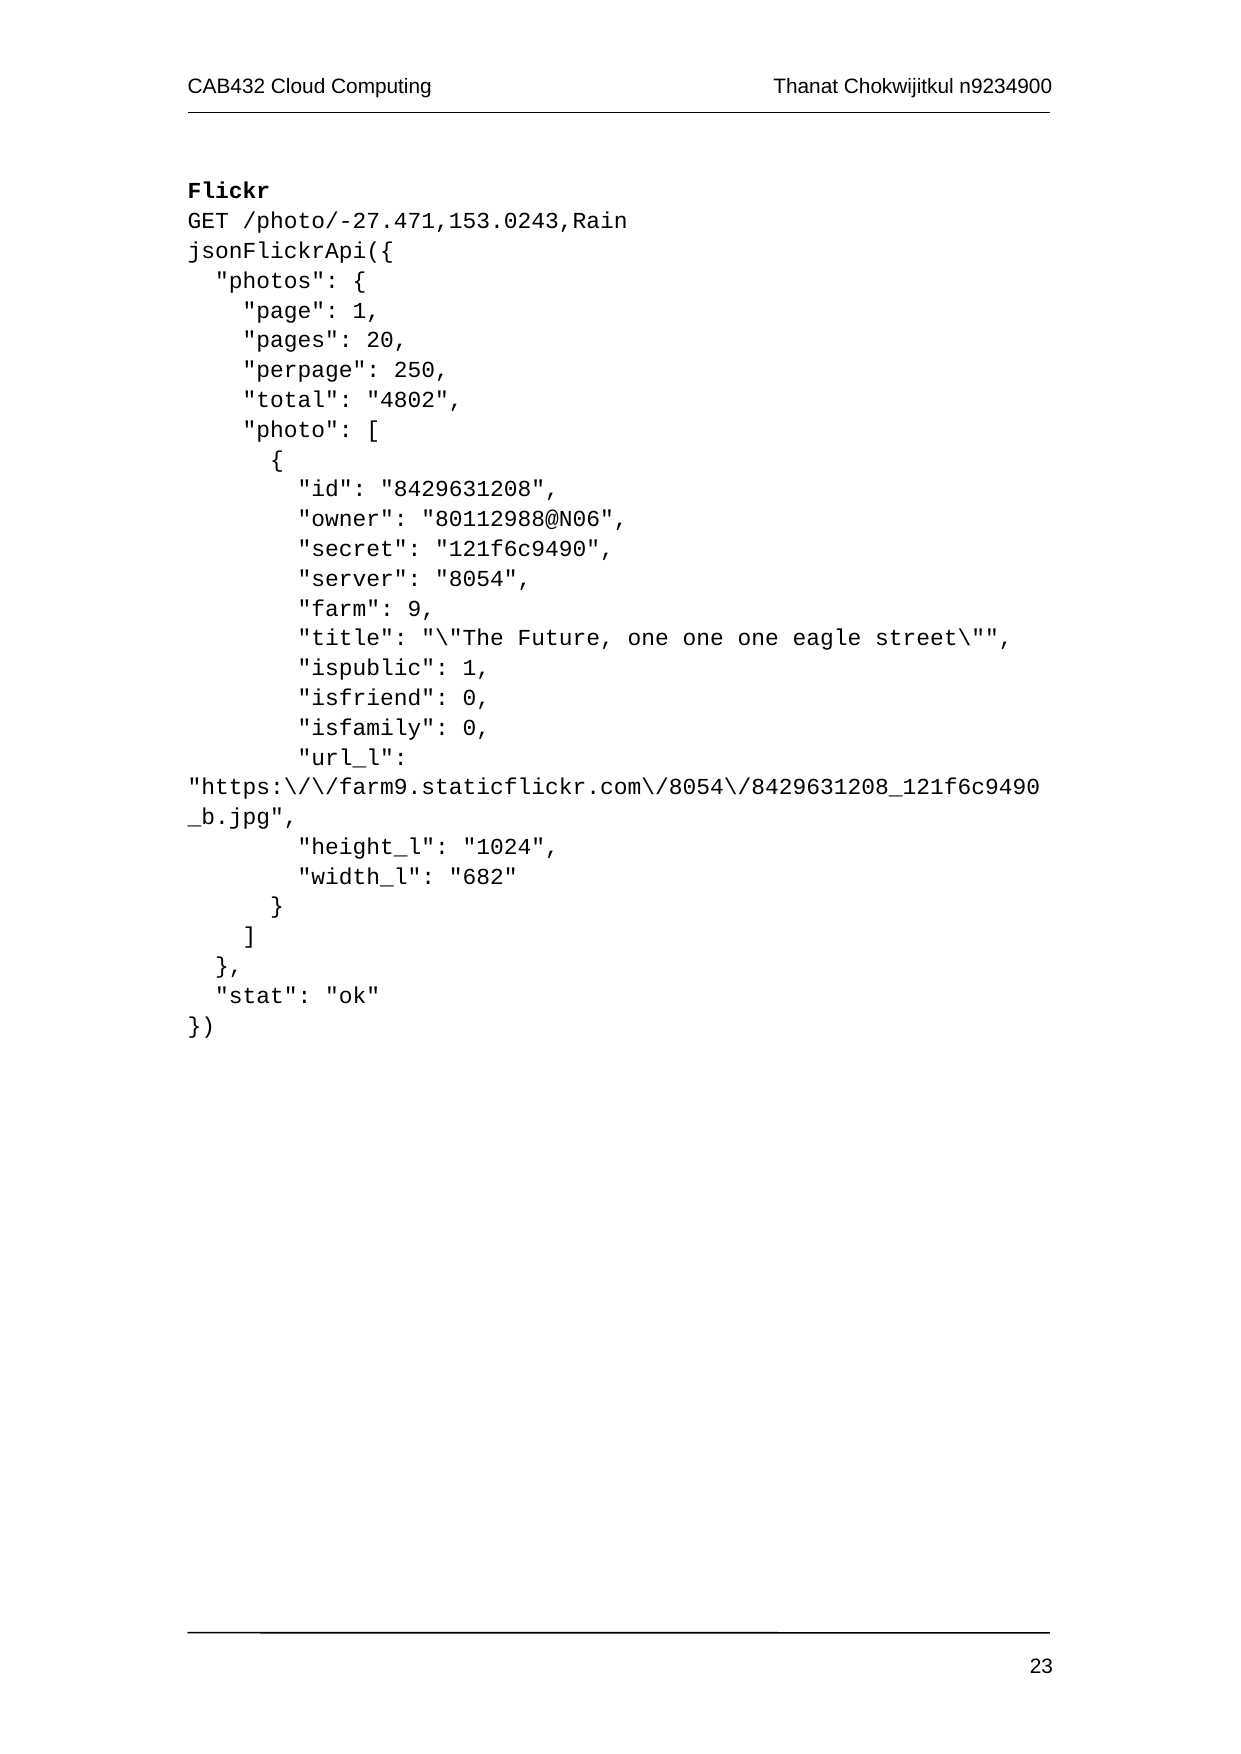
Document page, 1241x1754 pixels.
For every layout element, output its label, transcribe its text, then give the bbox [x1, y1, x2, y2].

text "isfamily": 0, [187, 716, 1053, 742]
text "height_l": "1024", [187, 835, 1053, 861]
text }, [187, 954, 1053, 980]
text "url_l": "https:\/\/farm9.staticflickr.com\/8054\/8429631208_121f6c9490_b.jpg", [187, 746, 1053, 831]
text "ispublic": 1, [187, 656, 1053, 682]
text { [187, 448, 1053, 474]
text "pages": 20, [187, 329, 1053, 355]
text GET /photo/-27.471,153.0243,Rain [187, 209, 1053, 236]
text "photos": { [187, 269, 1053, 295]
text "title": "\"The Future, one one one eagle street\"", [187, 627, 1053, 653]
text jsonFlickrApi({ [187, 239, 1053, 265]
text "farm": 9, [187, 597, 1053, 623]
text "isfriend": 0, [187, 686, 1053, 712]
text ] [187, 924, 1053, 951]
text "stat": "ok" [187, 984, 1053, 1010]
text "secret": "121f6c9490", [187, 537, 1053, 563]
text "width_l": "682" [187, 865, 1053, 891]
text "id": "8429631208", [187, 478, 1053, 504]
text "total": "4802", [187, 388, 1053, 414]
text Flickr [187, 180, 1053, 206]
text }) [187, 1014, 1053, 1040]
text "page": 1, [187, 299, 1053, 325]
text "server": "8054", [187, 567, 1053, 593]
text "owner": "80112988@N06", [187, 507, 1053, 533]
text } [187, 895, 1053, 921]
text "photo": [ [187, 418, 1053, 444]
text "perpage": 250, [187, 358, 1053, 384]
